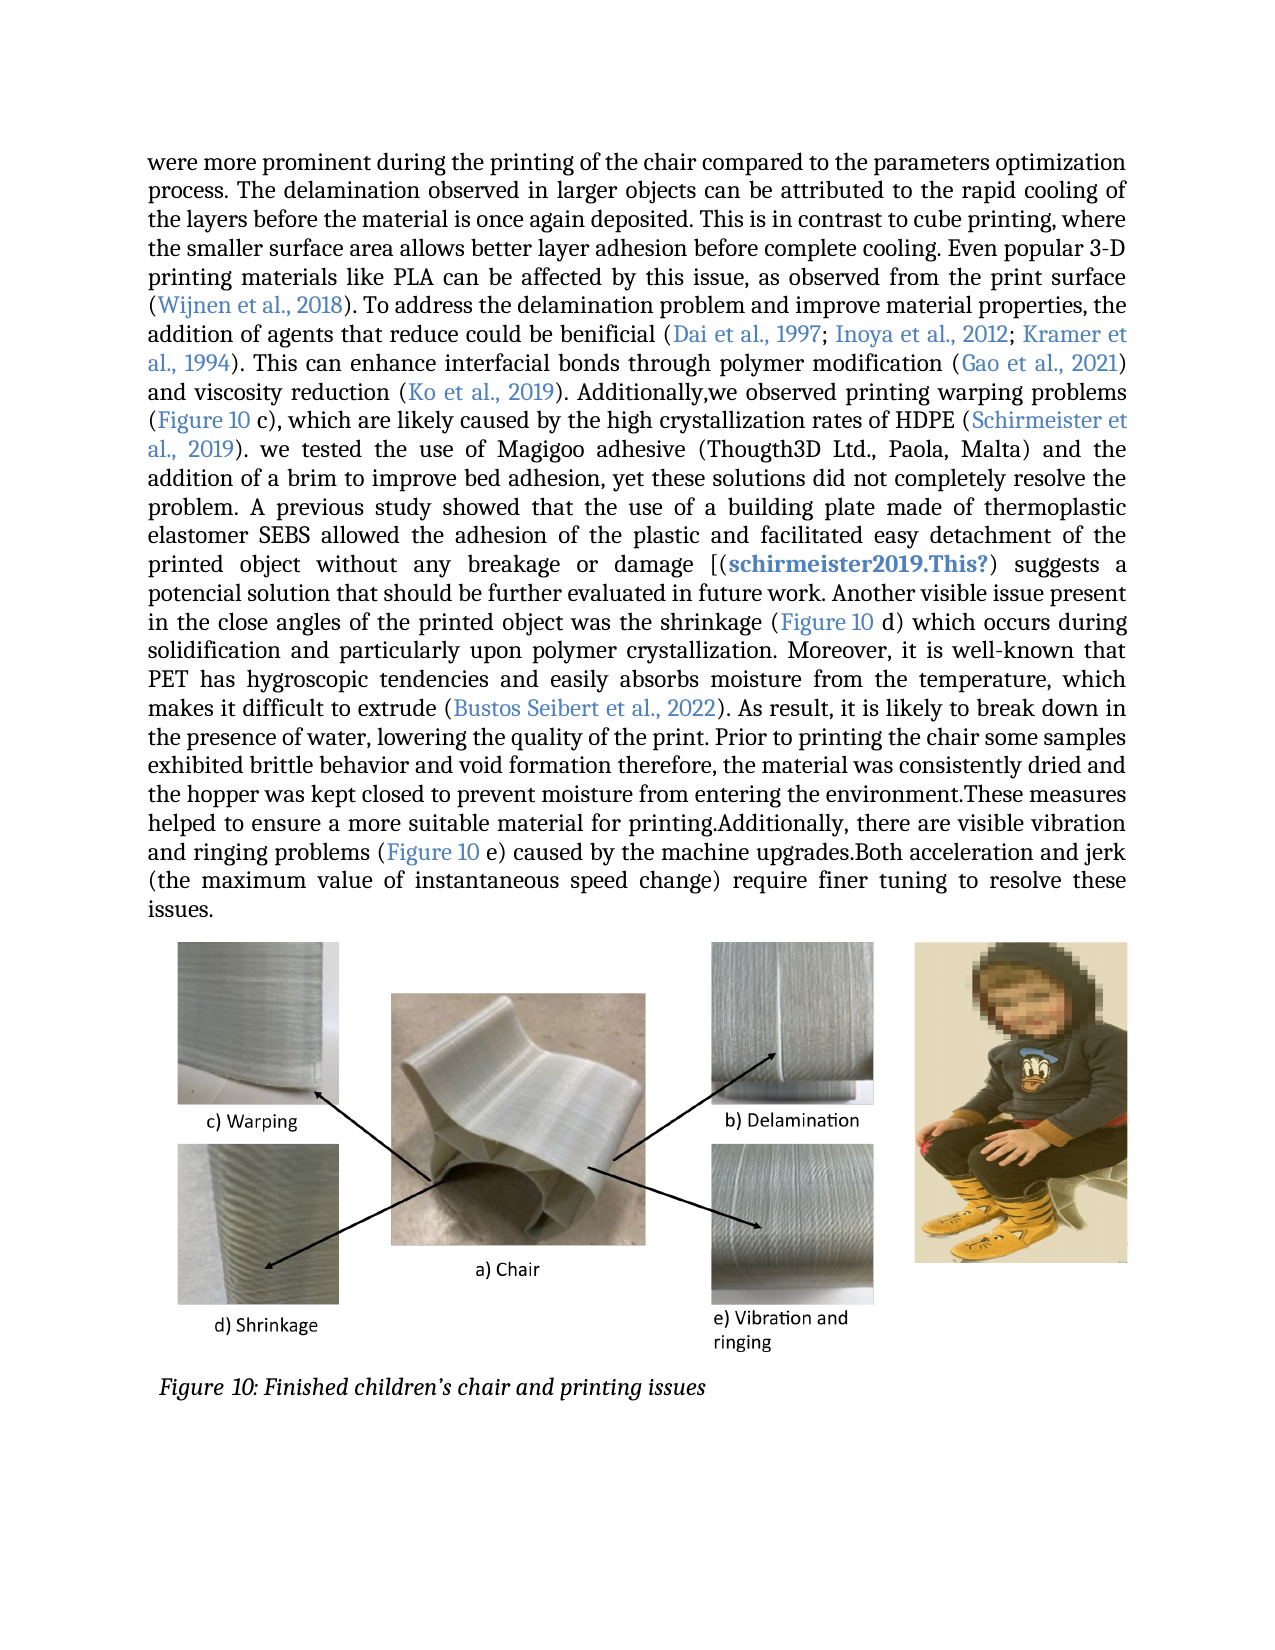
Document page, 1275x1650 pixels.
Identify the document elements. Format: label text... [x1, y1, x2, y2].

table_header Figure 10: Finished children’s chair and printing issues [148, 943, 1127, 1414]
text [148, 148, 1127, 924]
picture [177, 942, 1128, 1352]
